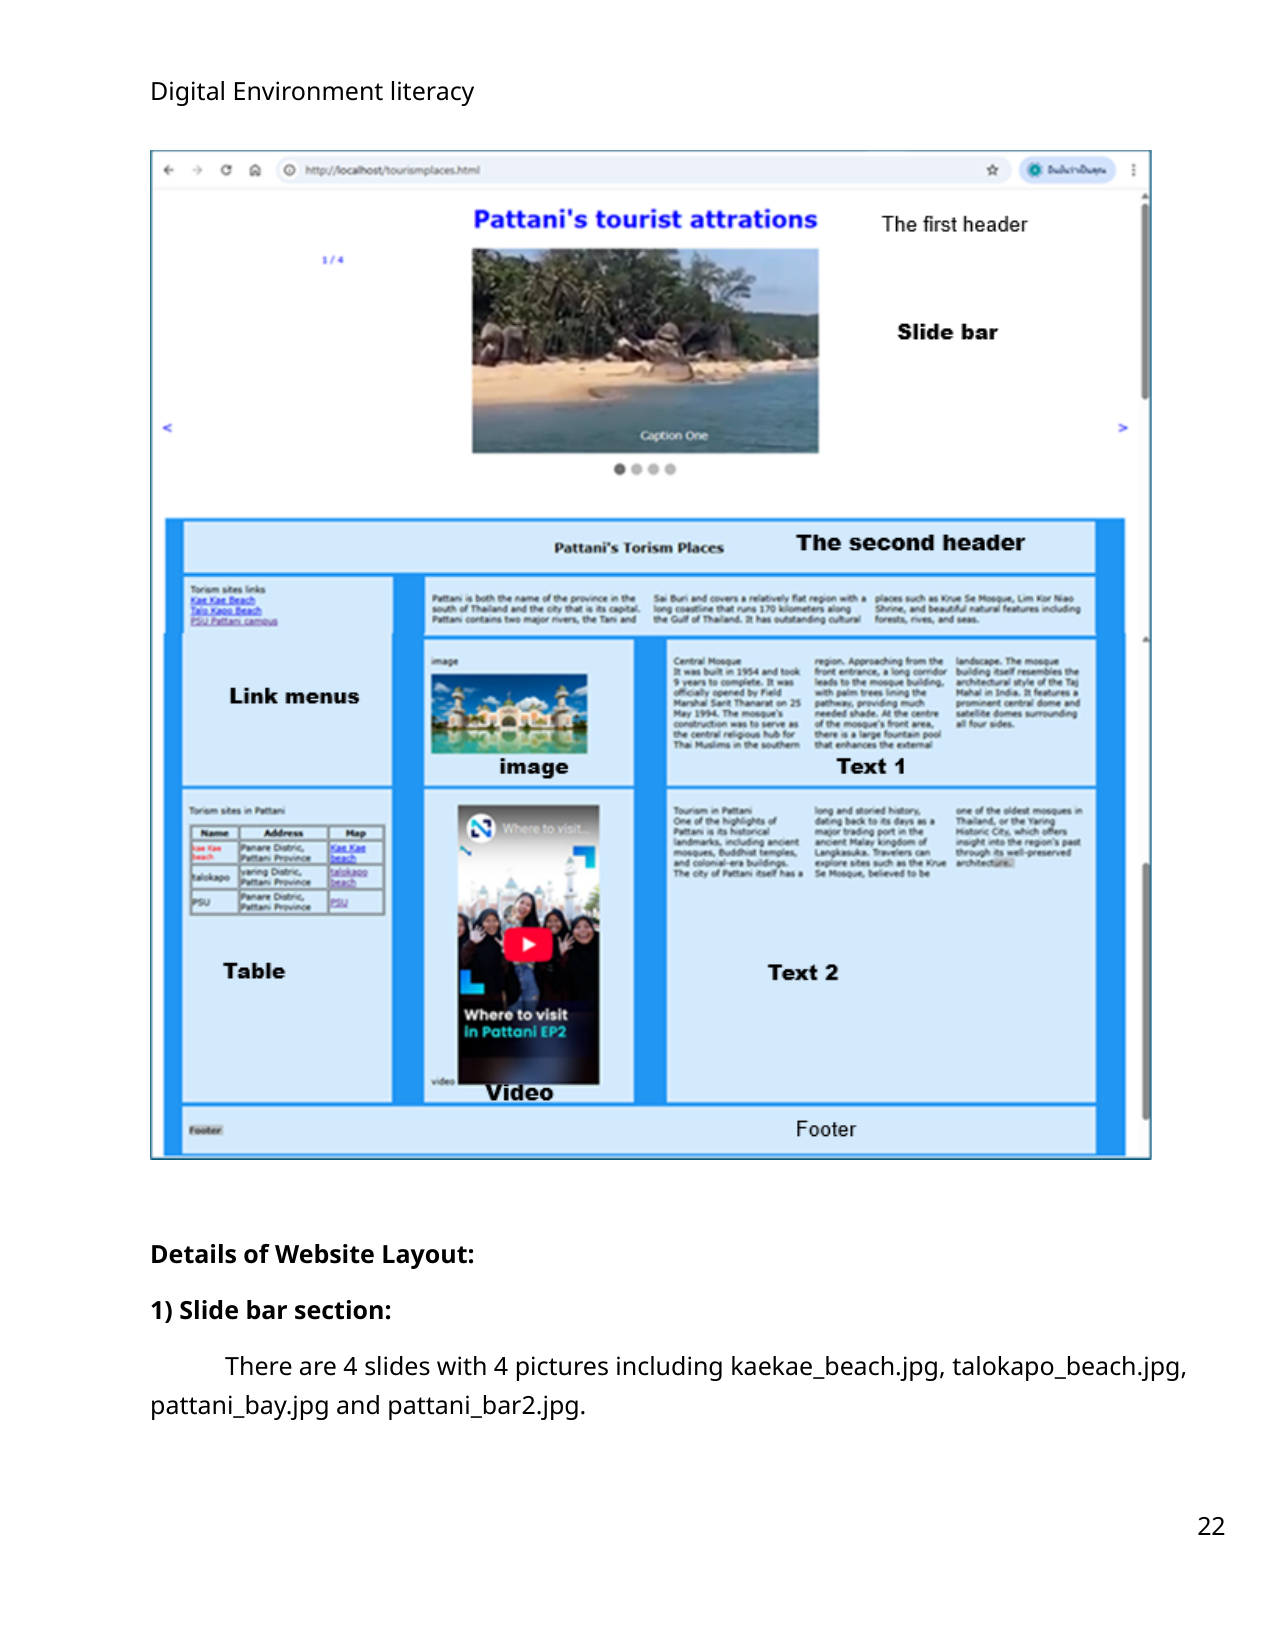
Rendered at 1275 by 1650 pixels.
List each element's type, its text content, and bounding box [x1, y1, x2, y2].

text 1) Slide bar section: [150, 1293, 1226, 1327]
text There are 4 slides with 4 pictures including kaekae_beach.jpg, talokapo_beach.jpg, pattani_bay.jpg and pattani_bar2.jpg. [150, 1349, 1226, 1422]
picture [150, 150, 1152, 1160]
text Details of Website Layout: [150, 1237, 1226, 1271]
